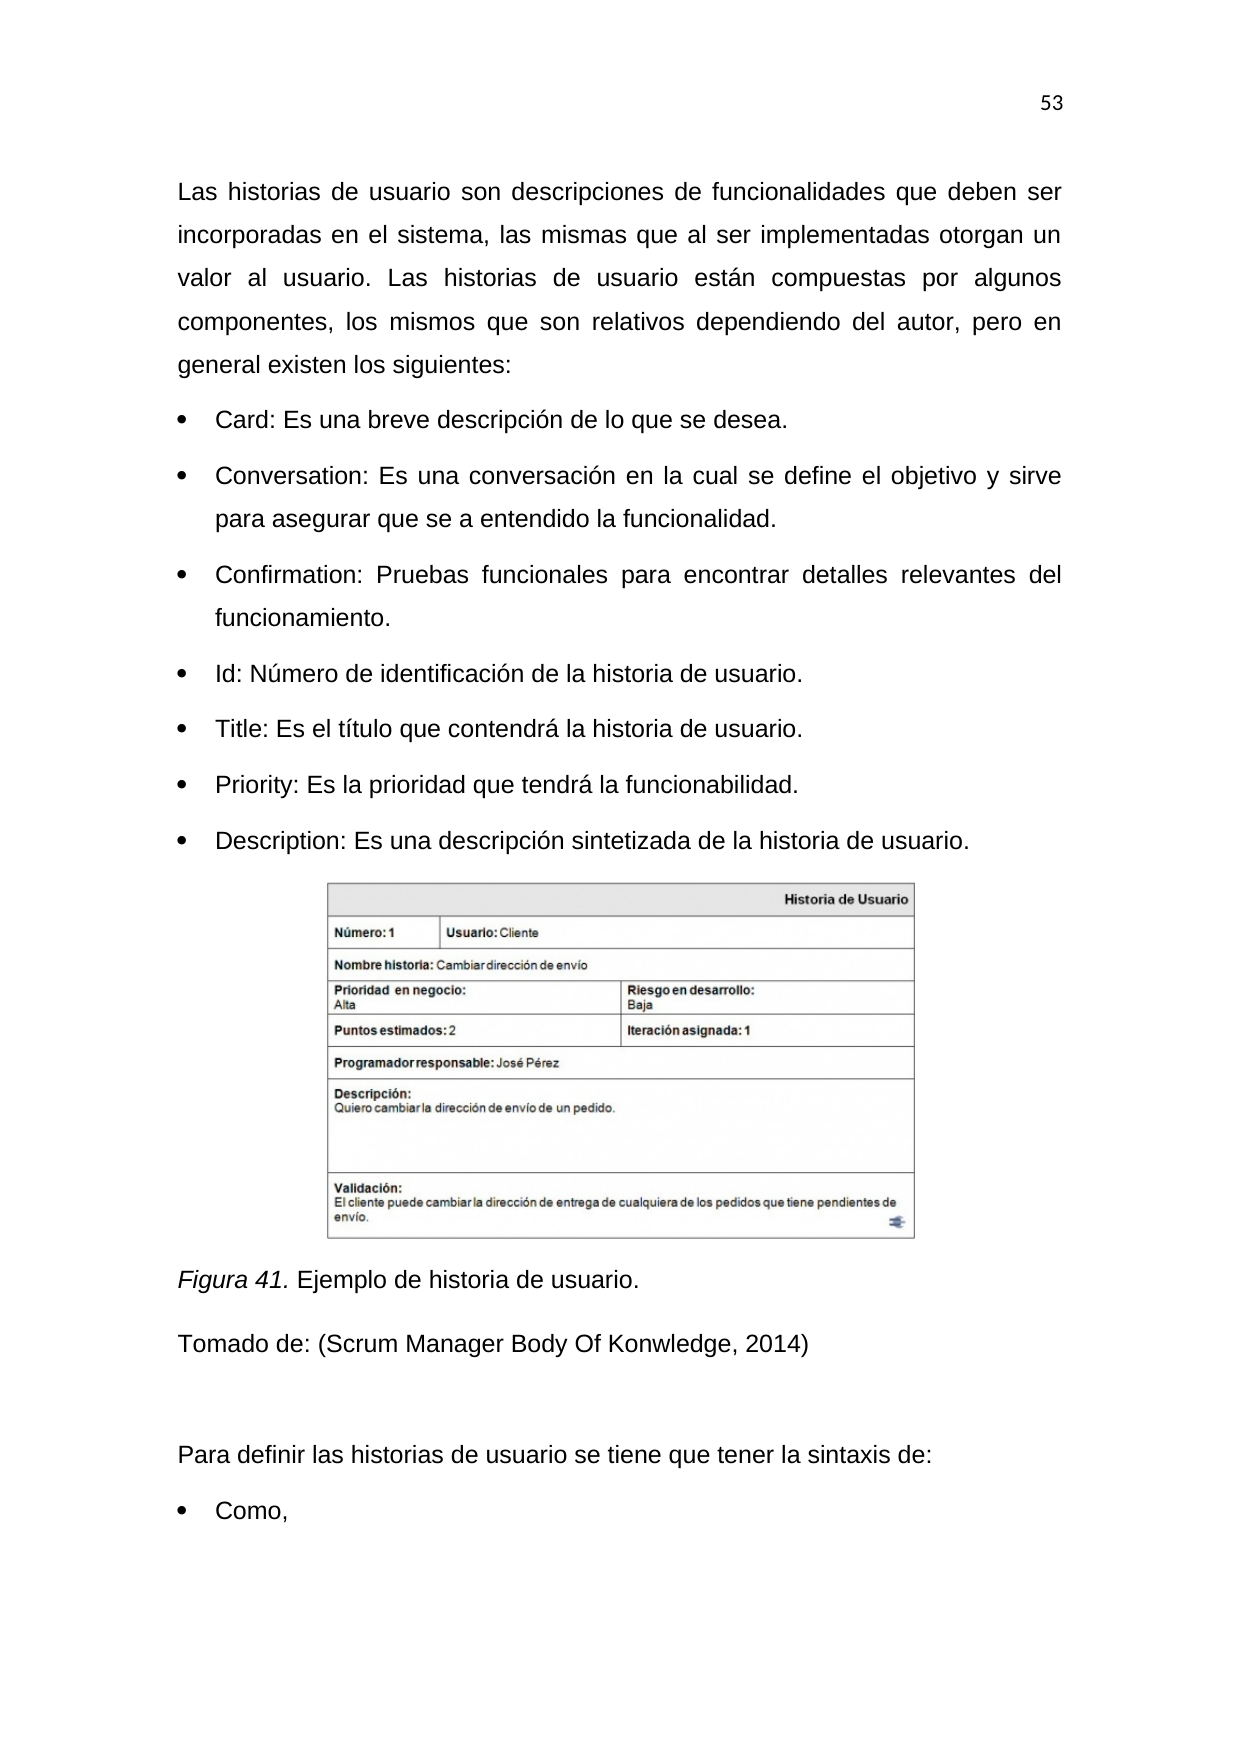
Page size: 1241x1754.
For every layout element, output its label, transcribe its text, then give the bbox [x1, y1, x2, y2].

picture [325, 881, 915, 1239]
list Card: Es una breve descripción de lo que se desea. [177, 405, 1063, 434]
list Priority: Es la prioridad que tendrá la funcionabilidad. [177, 770, 1063, 799]
list Description: Es una descripción sintetizada de la historia de usuario. [177, 826, 1063, 855]
list Id: Número de identificación de la historia de usuario. [177, 659, 1063, 688]
text Tomado de: [177, 1329, 1063, 1358]
list Title: Es el título que contendrá la historia de usuario. [177, 714, 1063, 743]
text Para definir las historias de usuario se tiene que tener la sintaxis de: [177, 1440, 1063, 1469]
list Como, [177, 1496, 1063, 1525]
list Conversation: Es una conversación en la cual se define el objetivo y sirve para asegurar que se a entendido la funcionalidad. [177, 461, 1063, 533]
text Las historias de usuario son descripciones de funcionalidades que deben ser incorporadas en el sistema, las mismas que al ser implementadas otorgan un valor al usuario. Las historias de usuario están compuestas por algunos componentes, los mismos que son relativos dependiendo del autor, pero en general existen los siguientes: [177, 177, 1063, 378]
list Confirmation: Pruebas funcionales para encontrar detalles relevantes del funcionamiento. [177, 560, 1063, 632]
